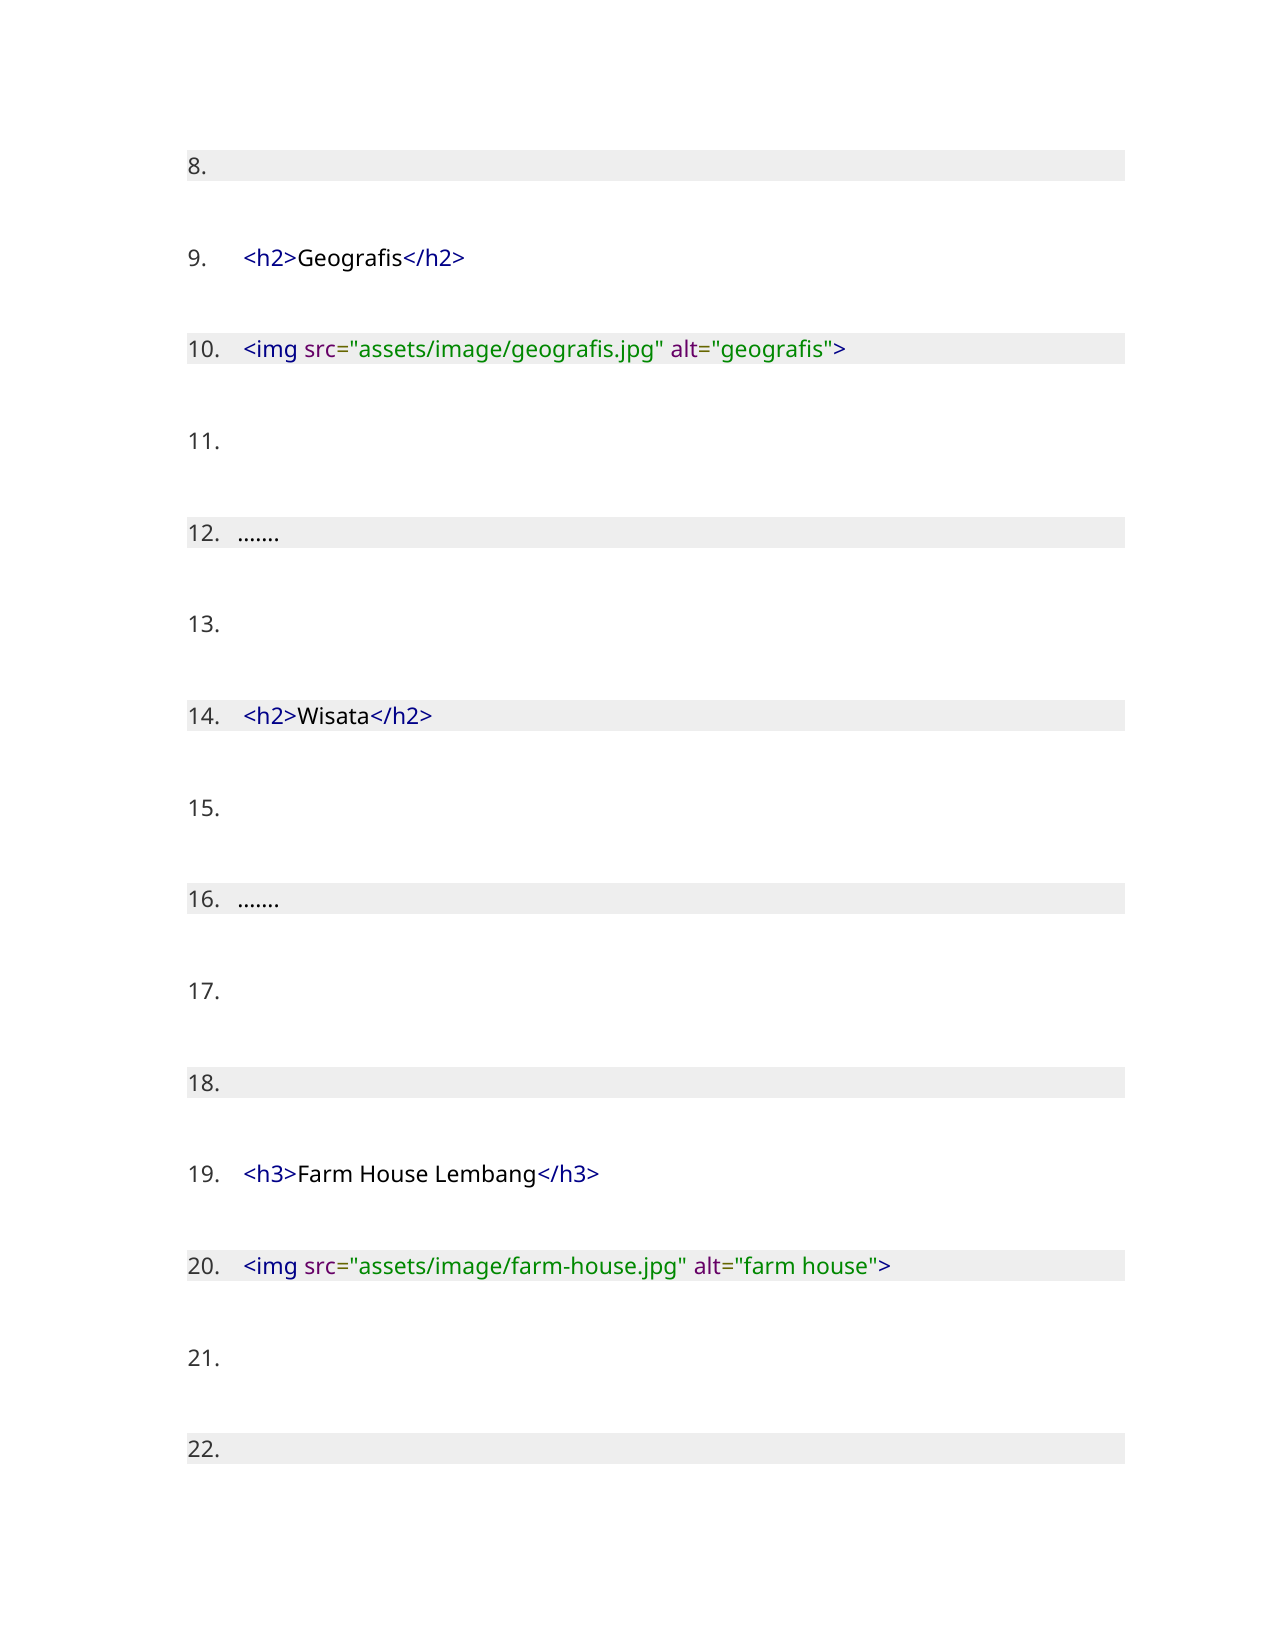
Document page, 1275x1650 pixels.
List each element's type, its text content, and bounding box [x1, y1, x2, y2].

list <img src="assets/image/farm-house.jpg" alt="farm house"> [187, 1250, 1125, 1281]
list <h3>Farm House Lembang</h3> [187, 1158, 1125, 1189]
list <img src="assets/image/geografis.jpg" alt="geografis"> [187, 333, 1125, 364]
list ……. [187, 517, 1125, 548]
list ……. [187, 883, 1125, 914]
list <h2>Geografis</h2> [187, 242, 1125, 273]
list <h2>Wisata</h2> [187, 700, 1125, 731]
